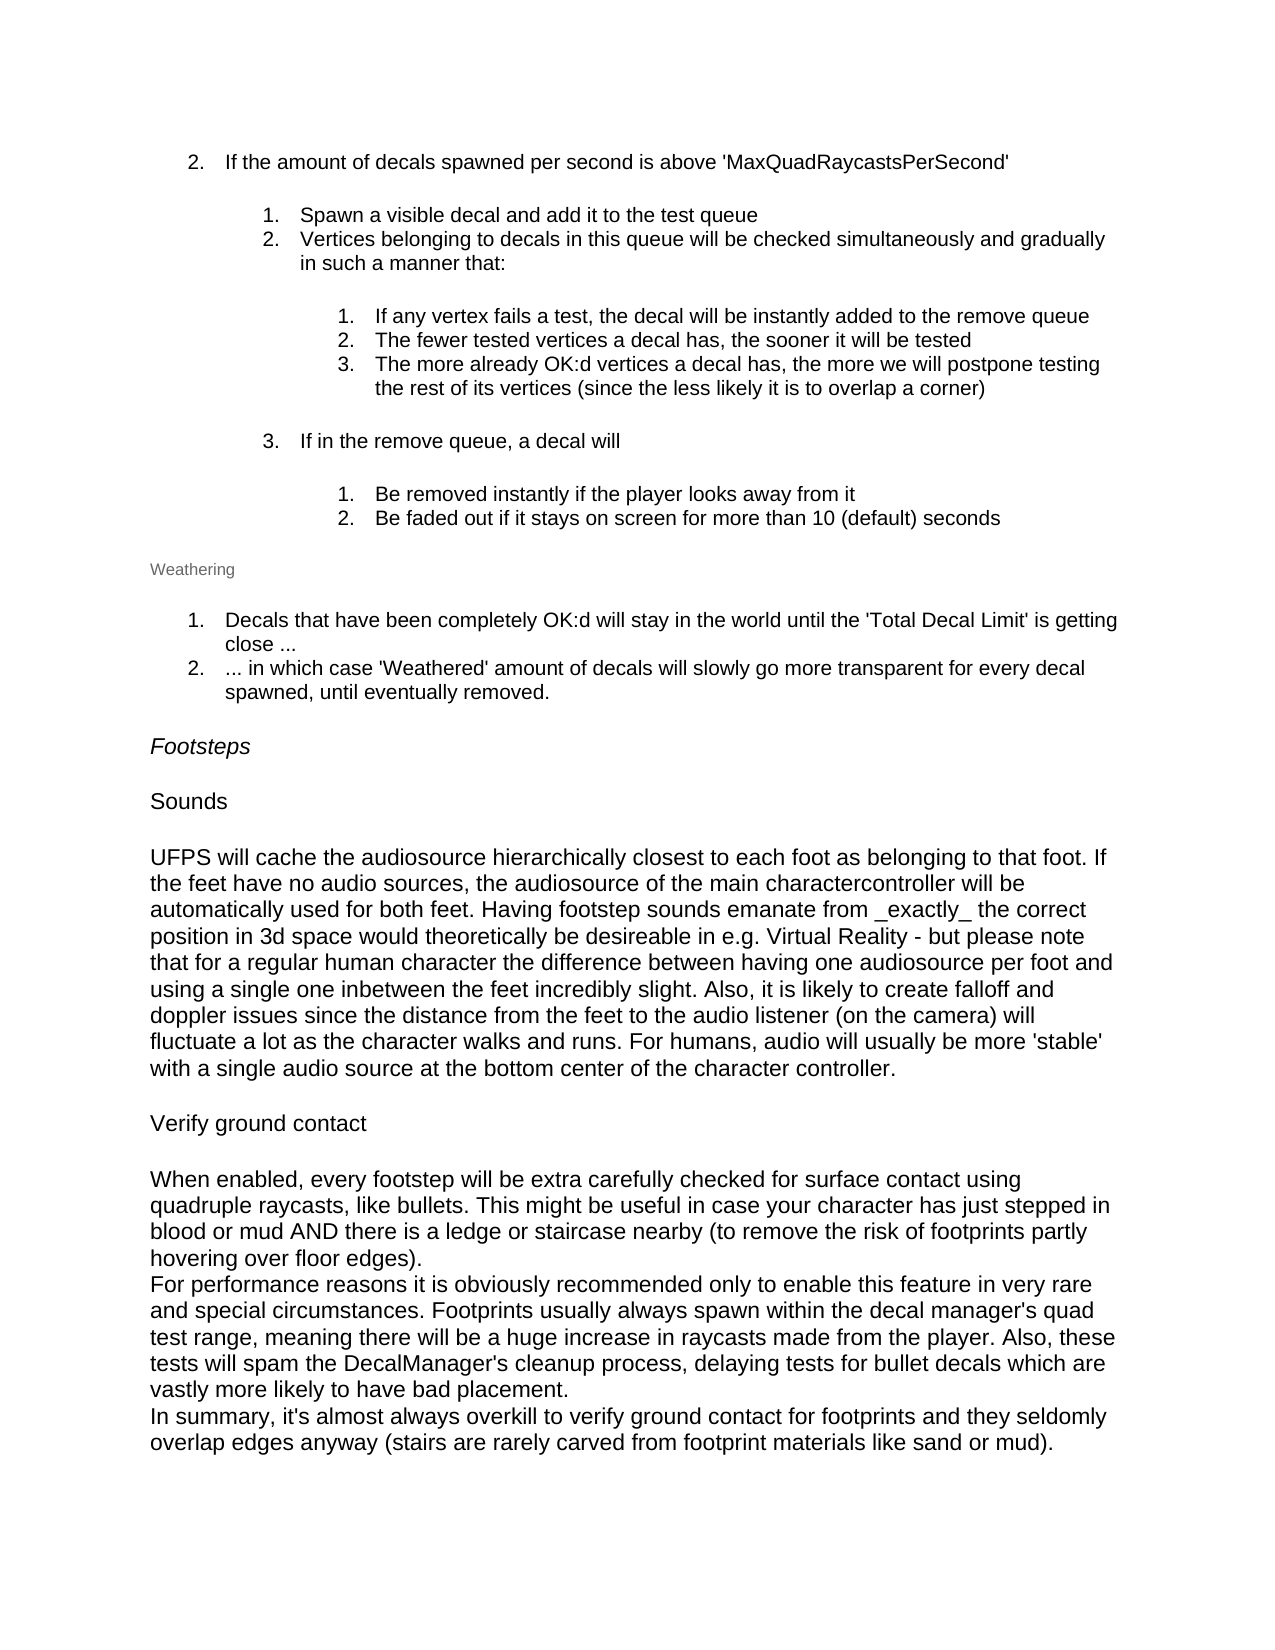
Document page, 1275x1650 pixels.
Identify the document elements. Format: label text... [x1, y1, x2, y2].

list Be removed instantly if the player looks away from it [337, 482, 1125, 506]
list If the amount of decals spawned per second is above 'MaxQuadRaycastsPerSecond' [187, 150, 1125, 174]
list Decals that have been completely OK:d will stay in the world until the 'Total Decal Limit' is getting close ... [187, 608, 1125, 656]
list The fewer tested vertices a decal has, the sooner it will be tested [337, 328, 1125, 352]
text Verify ground contact [150, 1110, 1125, 1136]
text Weathering [150, 559, 1125, 578]
list Spawn a visible decal and add it to the test queue [262, 203, 1125, 227]
text Footsteps [150, 733, 1125, 759]
text Sounds [150, 788, 1125, 814]
text In summary, it's almost always overkill to verify ground contact for footprints and they seldomly overlap edges anyway (stairs are rarely carved from footprint materials like sand or mud). [150, 1403, 1125, 1456]
text When enabled, every footstep will be extra carefully checked for surface contact using quadruple raycasts, like bullets. This might be useful in case your character has just stepped in blood or mud AND there is a ledge or staircase nearby (to remove the risk of footprints partly hovering over floor edges). [150, 1166, 1125, 1271]
list ... in which case 'Weathered' amount of decals will slowly go more transparent for every decal spawned, until eventually removed. [187, 656, 1125, 703]
list If any vertex fails a test, the decal will be instantly added to the remove queue [337, 304, 1125, 328]
text UFPS will cache the audiosource hierarchically closest to each foot as belonging to that foot. If the feet have no audio sources, the audiosource of the main charactercontroller will be automatically used for both feet. Having footstep sounds emanate from _exactly_ the correct position in 3d space would theoretically be desireable in e.g. Virtual Reality - but please note that for a regular human character the difference between having one audiosource per foot and using a single one inbetween the feet incredibly slight. Also, it is likely to create falloff and doppler issues since the distance from the feet to the audio listener (on the camera) will fluctuate a lot as the character walks and runs. For humans, audio will usually be more 'stable' with a single audio source at the bottom center of the character controller. [150, 844, 1125, 1081]
text For performance reasons it is obviously recommended only to enable this feature in very rare and special circumstances. Footprints usually always spawn within the decal manager's quad test range, meaning there will be a huge increase in raycasts made from the player. Also, these tests will spam the DecalManager's cleanup process, delaying tests for bullet decals which are vastly more likely to have bad placement. [150, 1271, 1125, 1403]
list Be faded out if it stays on screen for more than 10 (default) seconds [337, 506, 1125, 530]
list The more already OK:d vertices a decal has, the more we will postpone testing the rest of its vertices (since the less likely it is to overlap a corner) [337, 352, 1125, 400]
list If in the remove queue, a decal will [262, 429, 1125, 453]
list Vertices belonging to decals in this queue will be checked simultaneously and gradually in such a manner that: [262, 227, 1125, 275]
